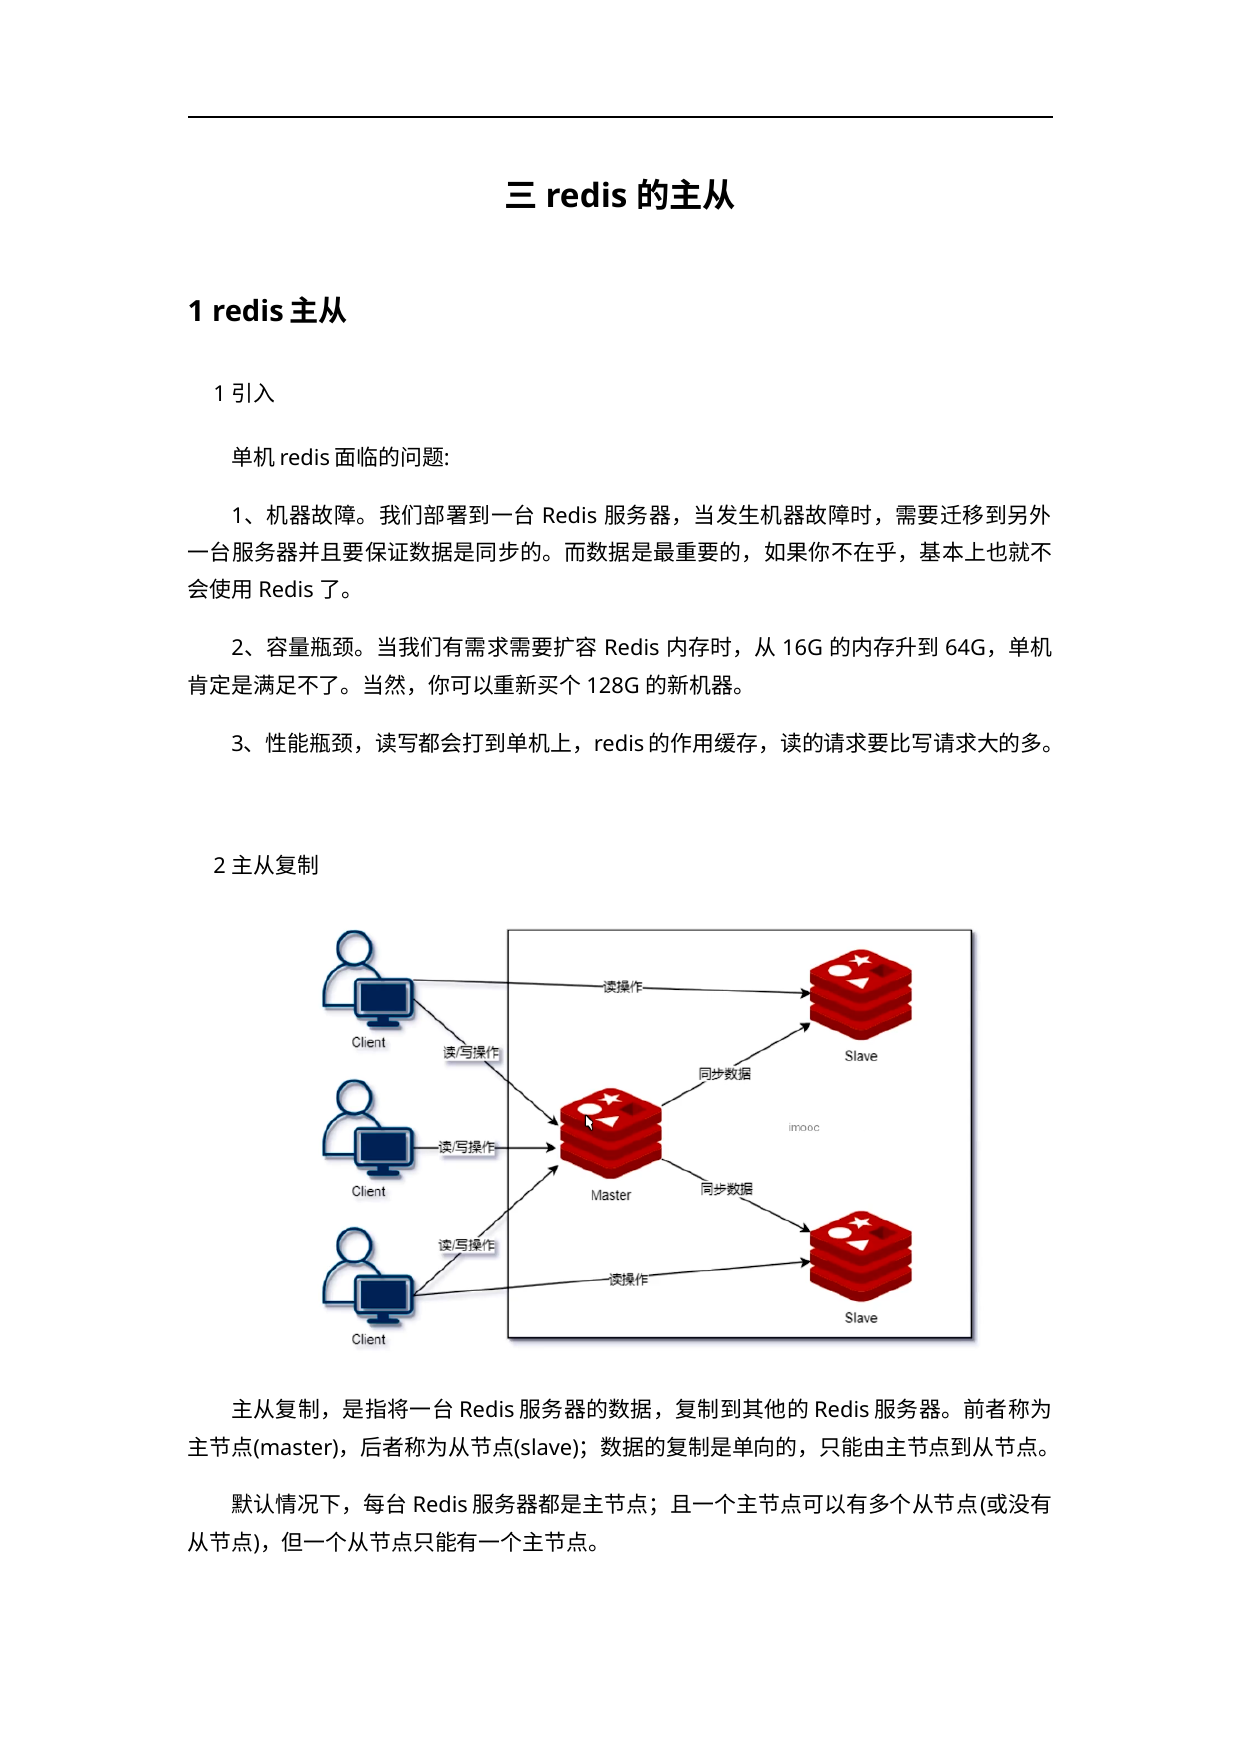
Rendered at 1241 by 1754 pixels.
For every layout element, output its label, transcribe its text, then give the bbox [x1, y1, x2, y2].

text 2、容量瓶颈。当我们有需求需要扩容 Redis 内存时，从 16G 的内存升到 64G，单机肯定是满足不了。当然，你可以重新买个 128G 的新机器。 [187, 630, 1053, 700]
text 3、性能瓶颈，读写都会打到单机上，redis的作用缓存，读的请求要比写请求大的多。 [187, 725, 1053, 758]
picture [287, 911, 997, 1360]
subtitle 引入 [187, 375, 1053, 408]
subtitle 主从复制 [187, 847, 1053, 880]
text 1、机器故障。我们部署到一台 Redis 服务器，当发生机器故障时，需要迁移到另外一台服务器并且要保证数据是同步的。而数据是最重要的，如果你不在乎，基本上也就不会使用 Redis 了。 [187, 497, 1053, 604]
text 默认情况下，每台Redis服务器都是主节点；且一个主节点可以有多个从节点(或没有从节点)，但一个从节点只能有一个主节点。 [187, 1487, 1053, 1557]
subtitle redis 的主从 [187, 161, 1053, 226]
subtitle redis主从 [187, 277, 1053, 342]
text 单机redis面临的问题: [187, 439, 1053, 472]
text 主从复制，是指将一台Redis服务器的数据，复制到其他的Redis服务器。前者称为主节点(master)，后者称为从节点(slave)；数据的复制是单向的，只能由主节点到从节点。 [187, 1392, 1053, 1462]
